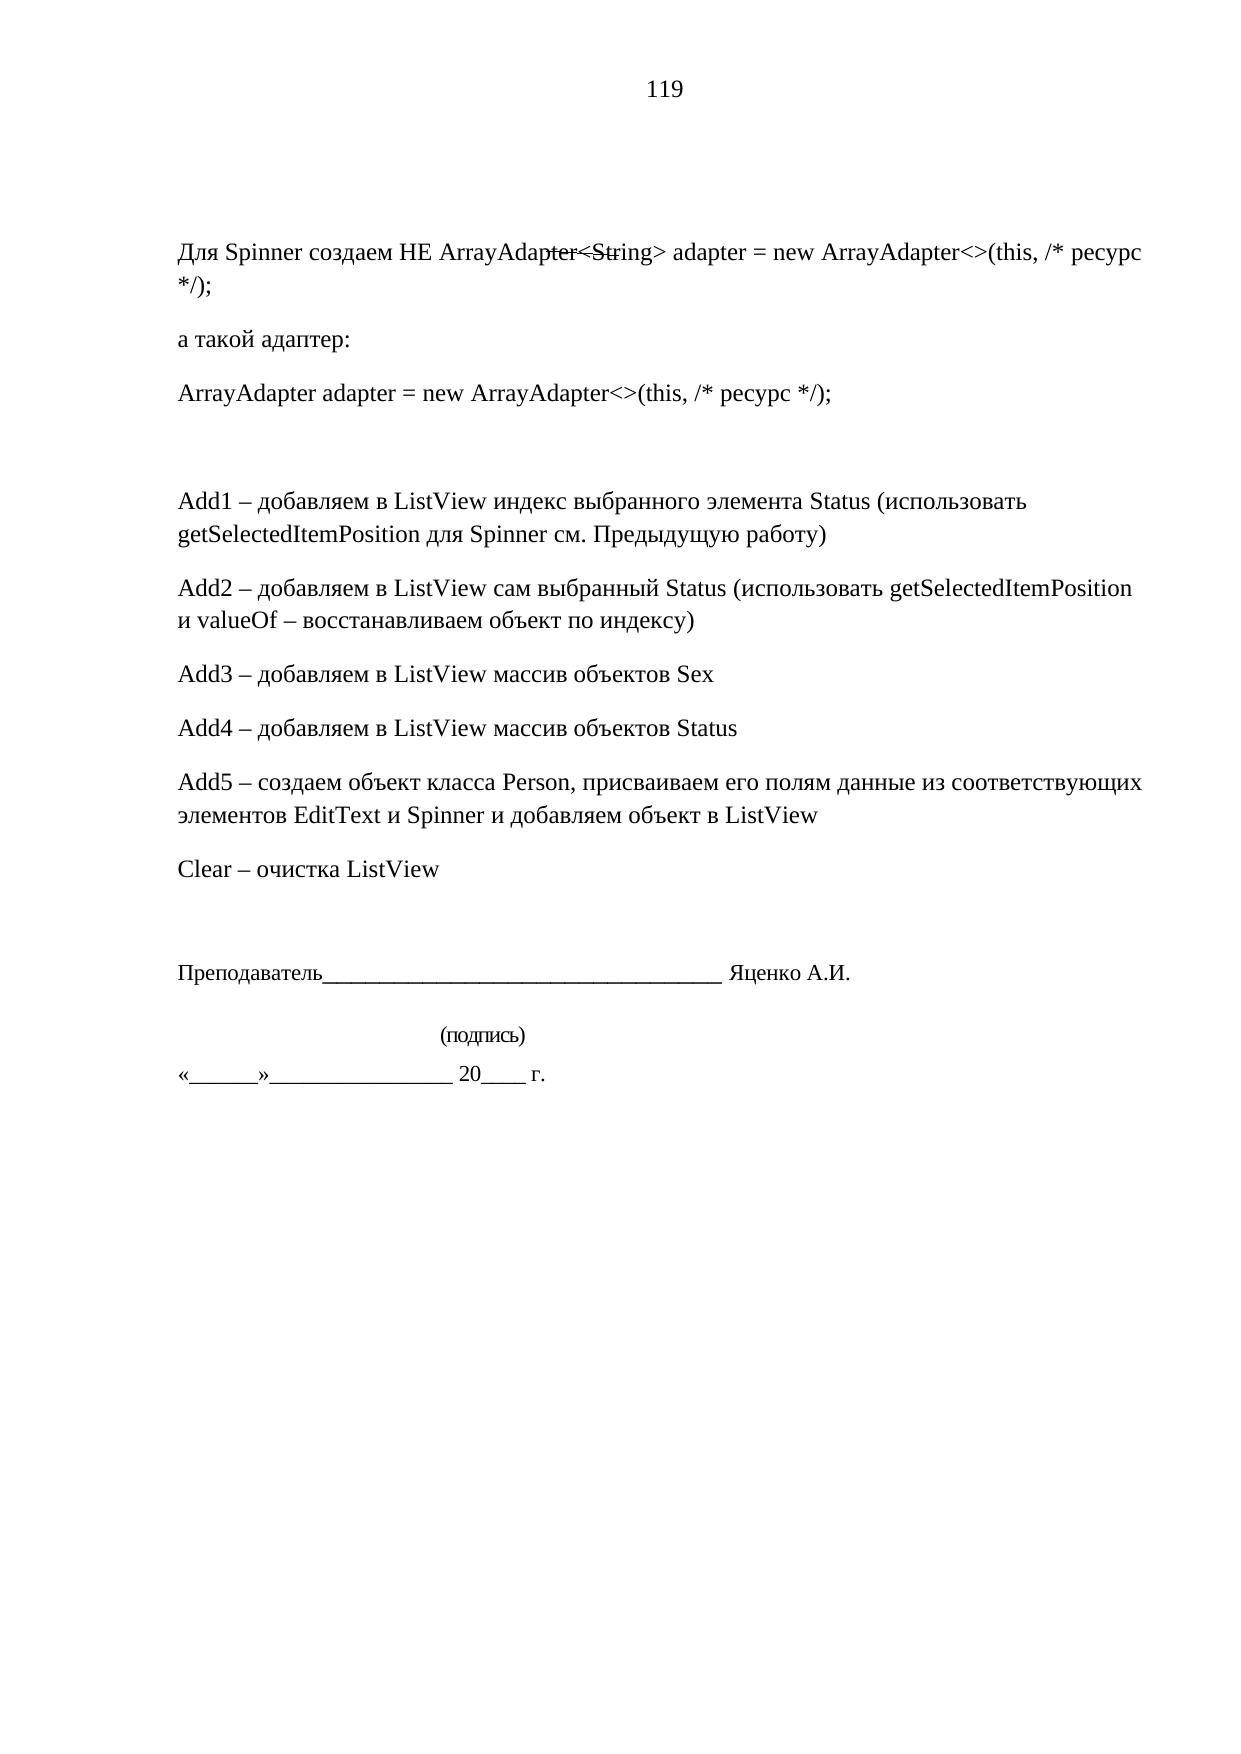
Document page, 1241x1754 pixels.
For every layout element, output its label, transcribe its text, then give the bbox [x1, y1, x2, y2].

text Add2 – добавляем в ListView сам выбранный Status (использовать getSelectedItemPosition и valueOf – восстанавливаем объект по индексу) [177, 573, 1152, 634]
text Преподаватель Яценко А.И. [177, 959, 1152, 985]
text Add4 – добавляем в ListView массив объектов Status [177, 713, 1152, 742]
text а такой адаптер: [177, 324, 1152, 353]
text Add1 – добавляем в ListView индекс выбранного элемента Status (использовать getSelectedItemPosition для Spinner см. Предыдущую работу) [177, 486, 1152, 547]
text Add3 – добавляем в ListView массив объектов Sex [177, 659, 1152, 688]
text Add5 – создаем объект класса Person, присваиваем его полям данные из соответствующих элементов EditText и Spinner и добавляем объект в ListView [177, 767, 1152, 829]
text (подпись) «______»________________ 20____ г. [178, 1011, 864, 1089]
text Clear – очистка ListView [177, 854, 1152, 883]
text ArrayAdapter adapter = new ArrayAdapter<>(this, /* ресурс */); [177, 378, 1152, 407]
text Для Spinner создаем НЕ ArrayAdapter<String> adapter = new ArrayAdapter<>(this, /* ресурс */); [177, 237, 1152, 299]
